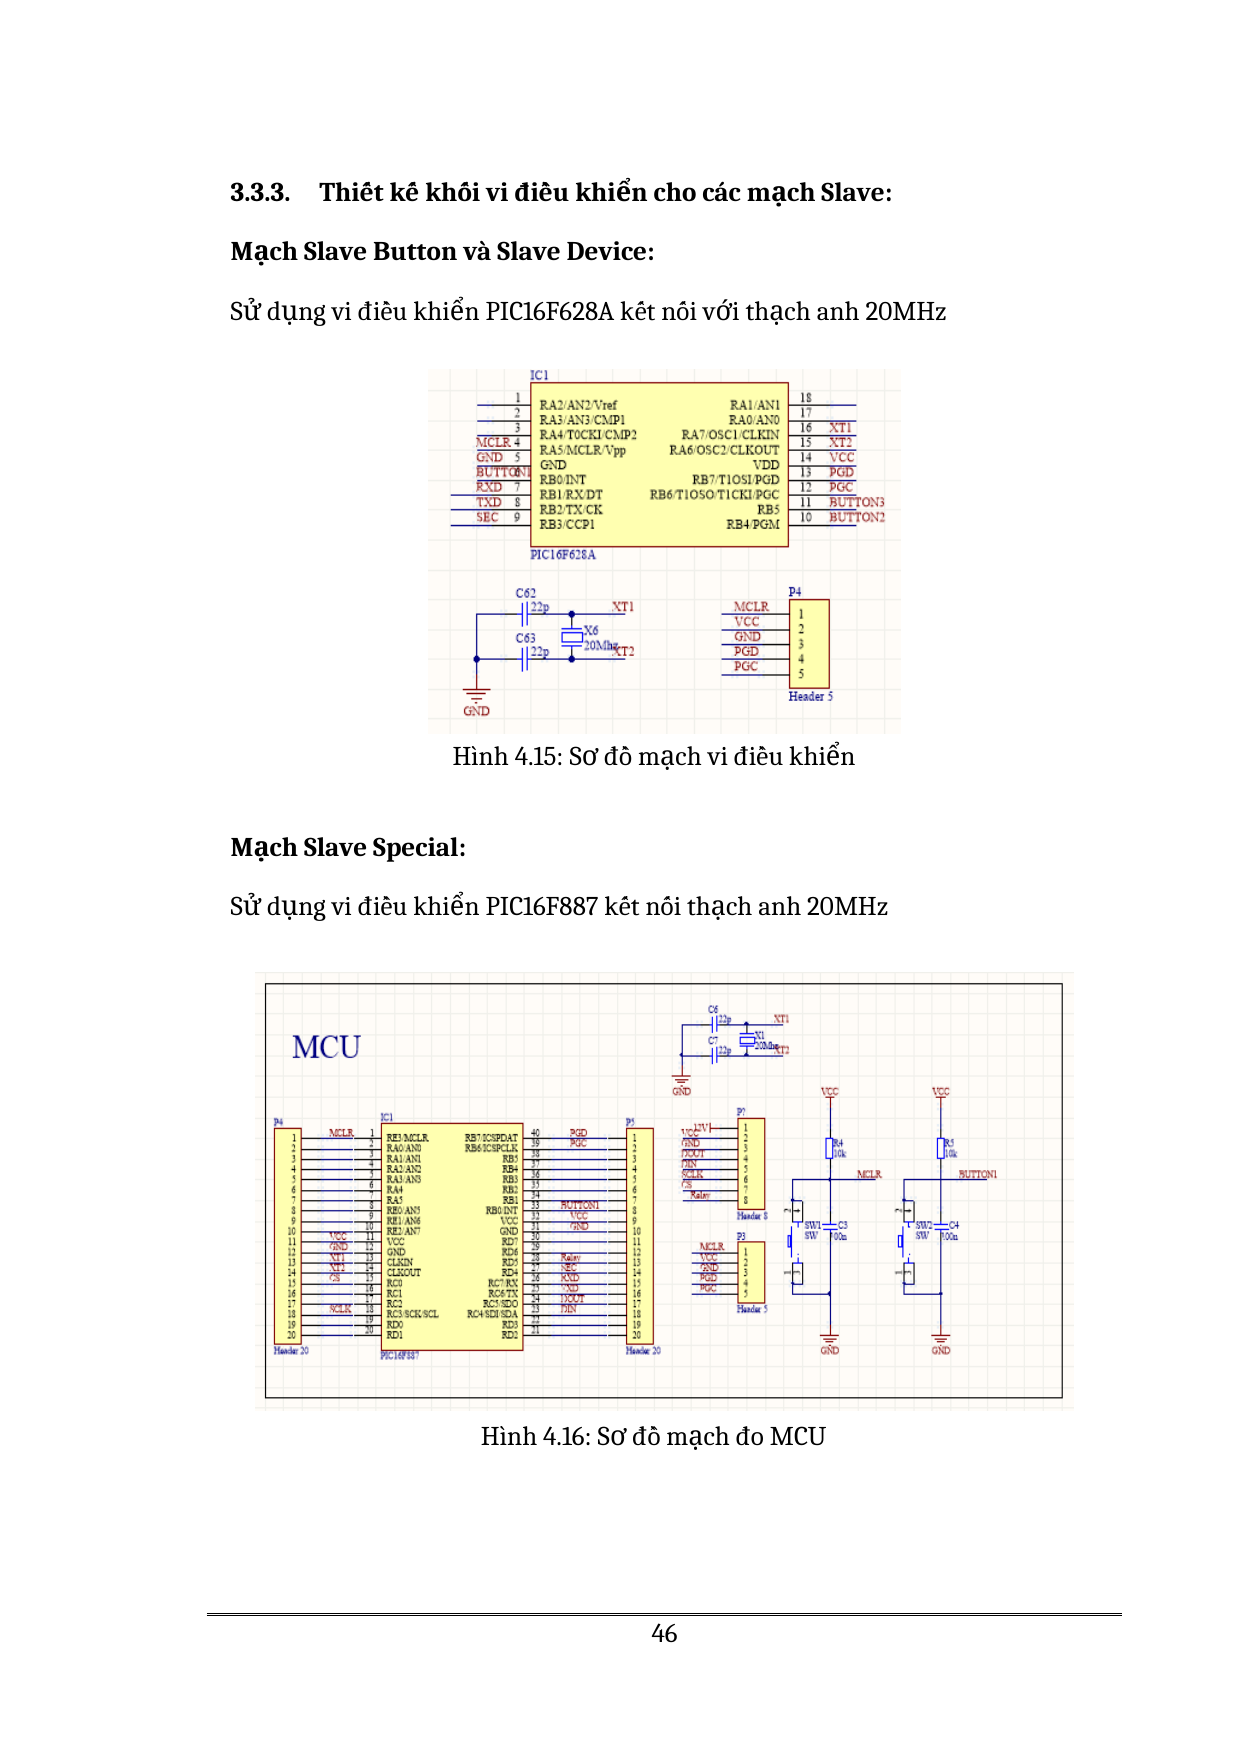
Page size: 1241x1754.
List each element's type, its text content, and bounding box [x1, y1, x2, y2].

text Sử dụng vi điều khiển PIC16F628A kết nối với thạch anh 20MHz [207, 296, 1122, 327]
text Mạch Slave Button và Slave Device: [207, 236, 1122, 267]
picture [428, 369, 901, 734]
picture [255, 972, 1074, 1411]
subtitle Thiết kế khối vi điều khiển cho các mạch Slave: [230, 177, 1122, 208]
text Sử dụng vi điều khiển PIC16F887 kết nối thạch anh 20MHz [207, 891, 1122, 922]
